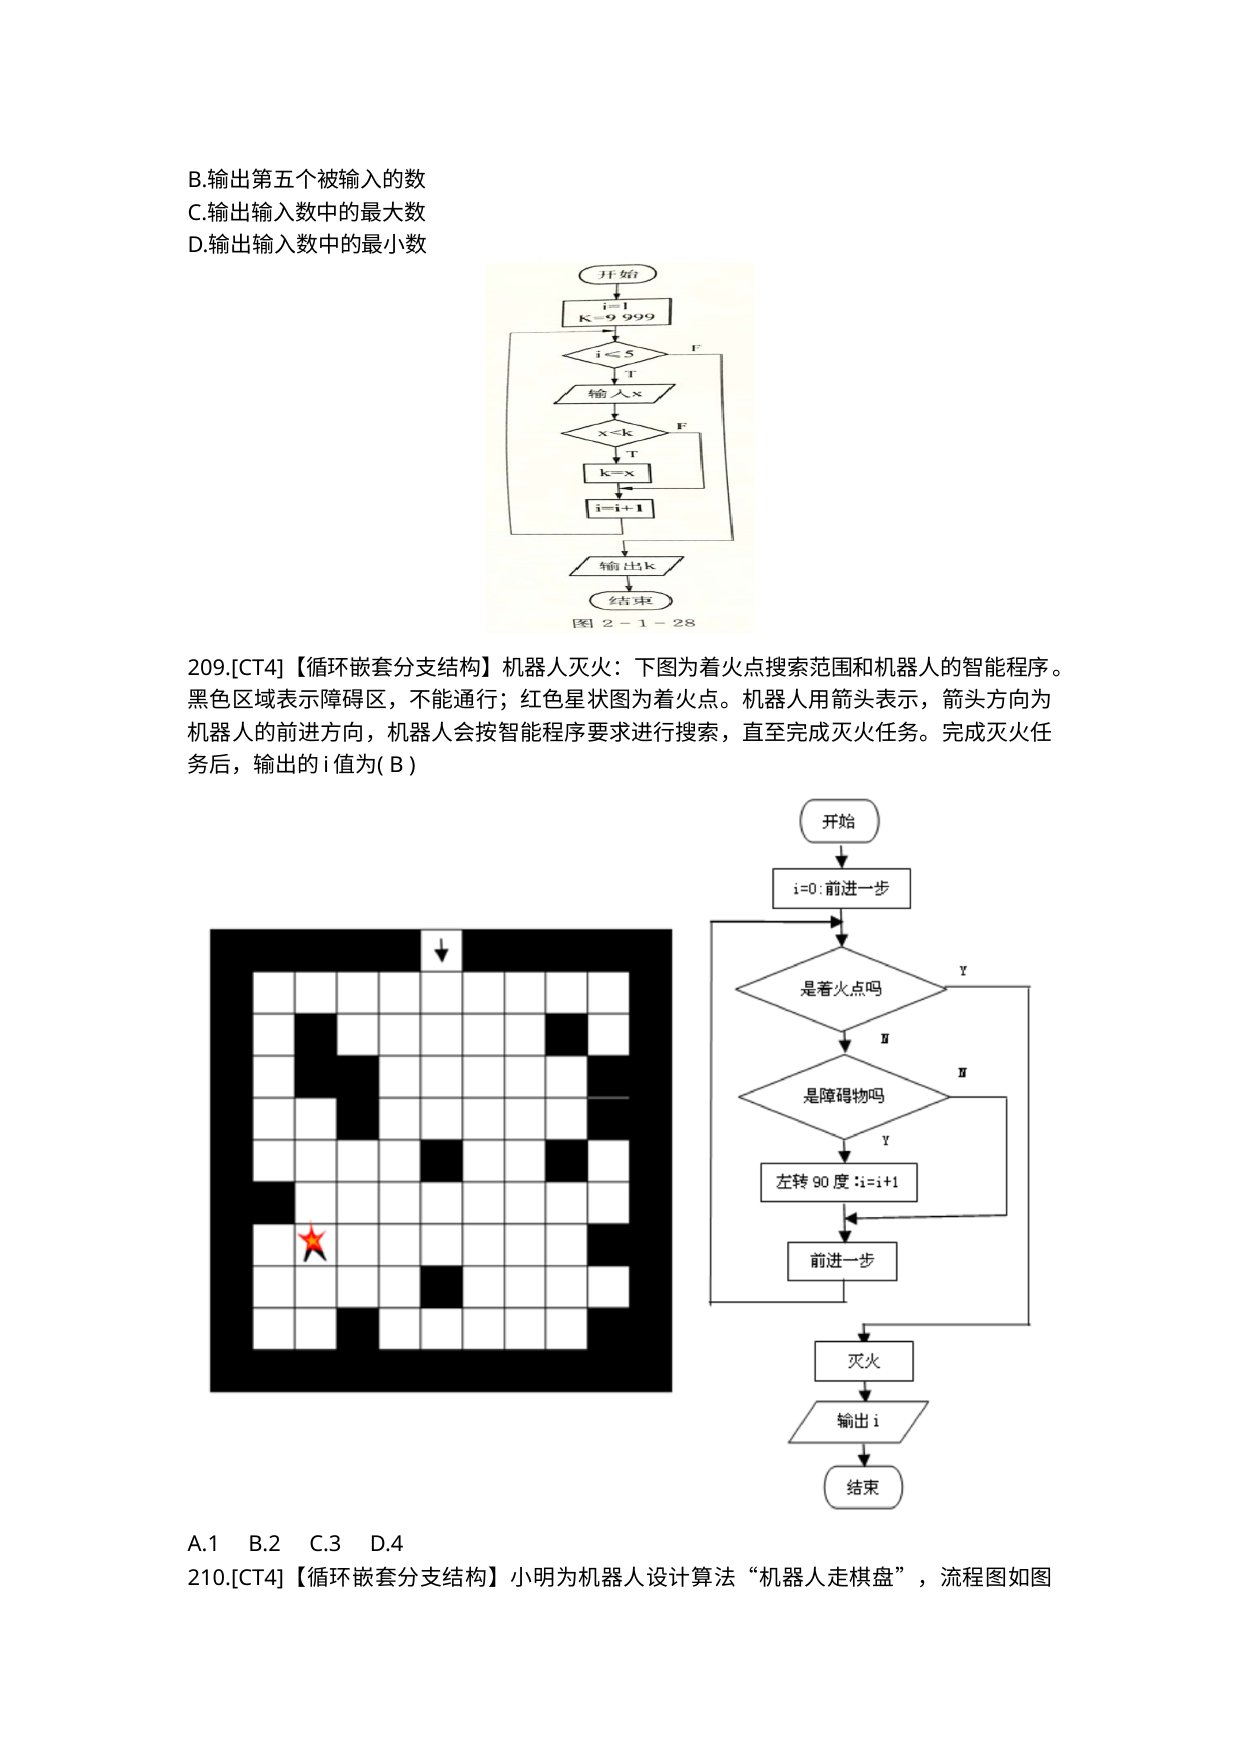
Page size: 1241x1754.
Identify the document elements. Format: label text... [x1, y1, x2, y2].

text 209.[CT4]【循环嵌套分支结构】机器人灭火：下图为着火点搜索范围和机器人的智能程序。黑色区域表示障碍区，不能通行；红色星状图为着火点。机器人用箭头表示，箭头方向为机器人的前进方向，机器人会按智能程序要求进行搜索，直至完成灭火任务。完成灭火任务后，输出的i值为( B ) [187, 649, 1053, 779]
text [187, 1559, 1053, 1592]
text A.1 B.2 C.3 D.4 [187, 1527, 1053, 1559]
picture [187, 779, 1052, 1521]
picture [485, 263, 756, 633]
text B.输出第五个被输入的数 [187, 162, 1053, 194]
text D.输出输入数中的最小数 [187, 227, 1053, 259]
text C.输出输入数中的最大数 [187, 194, 1053, 227]
